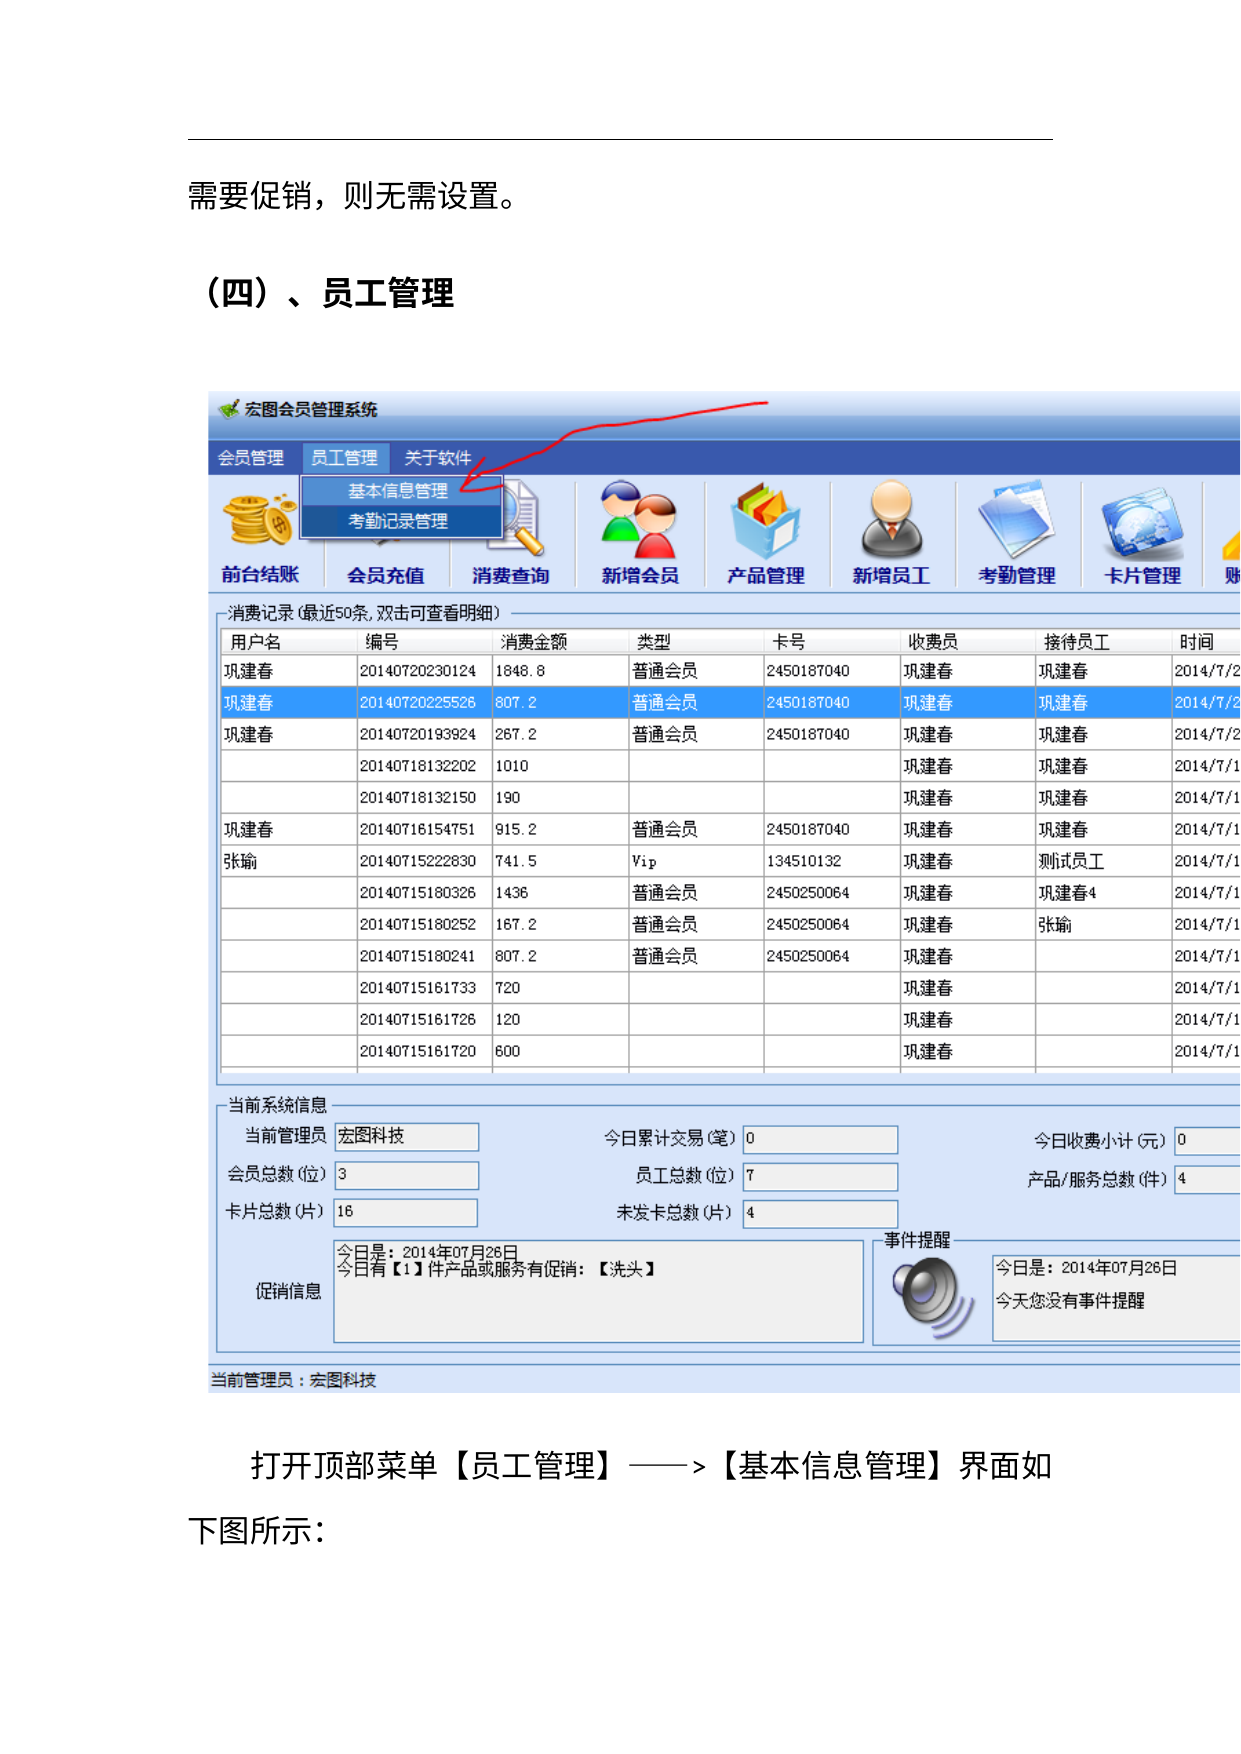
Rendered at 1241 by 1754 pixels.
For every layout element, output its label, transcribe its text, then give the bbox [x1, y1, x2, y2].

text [187, 161, 1053, 226]
subtitle （四）、员工管理 [187, 259, 1053, 324]
text 打开顶部菜单【员工管理】——>【基本信息管理】界面如下图所示： [187, 1431, 1053, 1561]
picture [208, 391, 1241, 1393]
